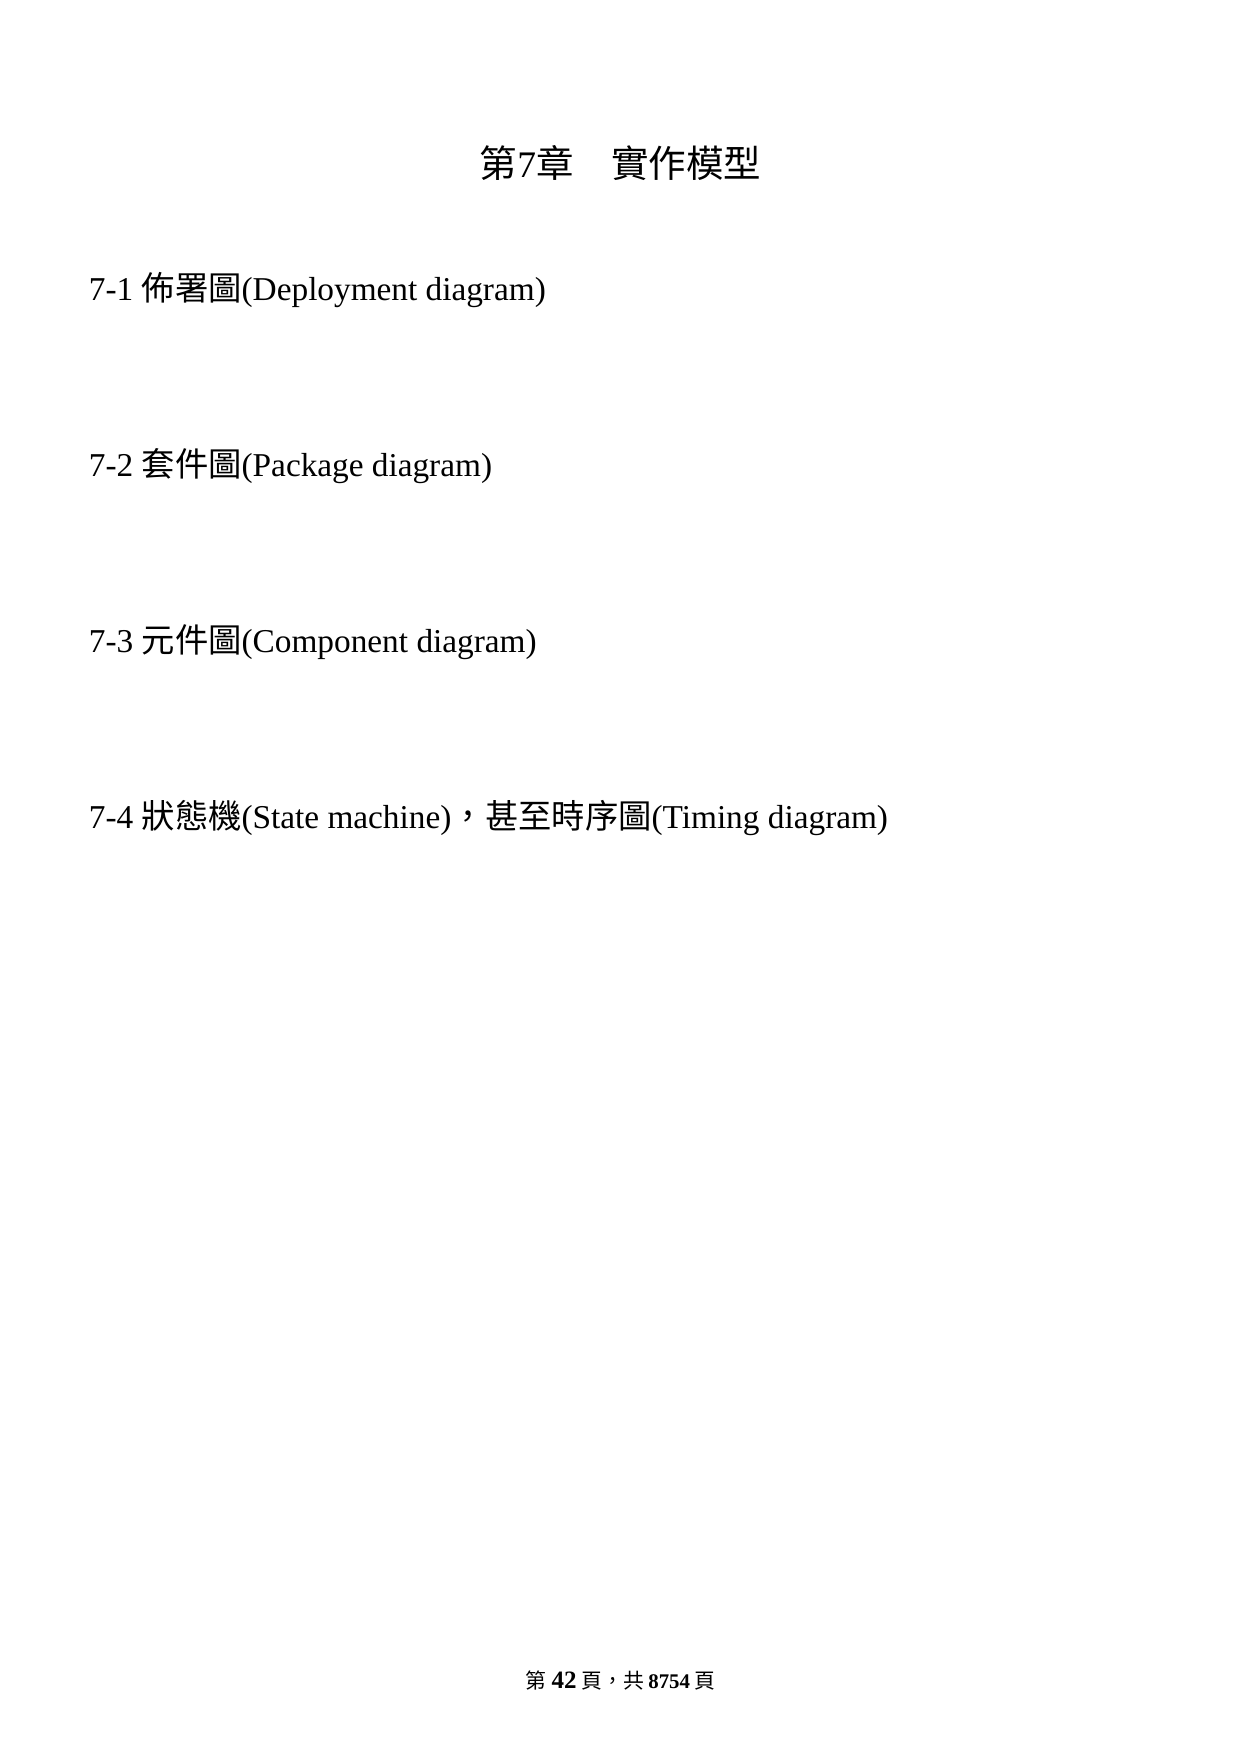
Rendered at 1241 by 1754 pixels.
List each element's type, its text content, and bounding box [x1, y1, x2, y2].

subtitle 佈署圖(Deployment diagram) [89, 247, 1152, 326]
subtitle 實作模型 [89, 121, 1152, 201]
subtitle 套件圖(Package diagram) [89, 422, 1152, 502]
subtitle 元件圖(Component diagram) [89, 598, 1152, 678]
subtitle 狀態機(State machine)，甚至時序圖(Timing diagram) [89, 774, 1152, 853]
